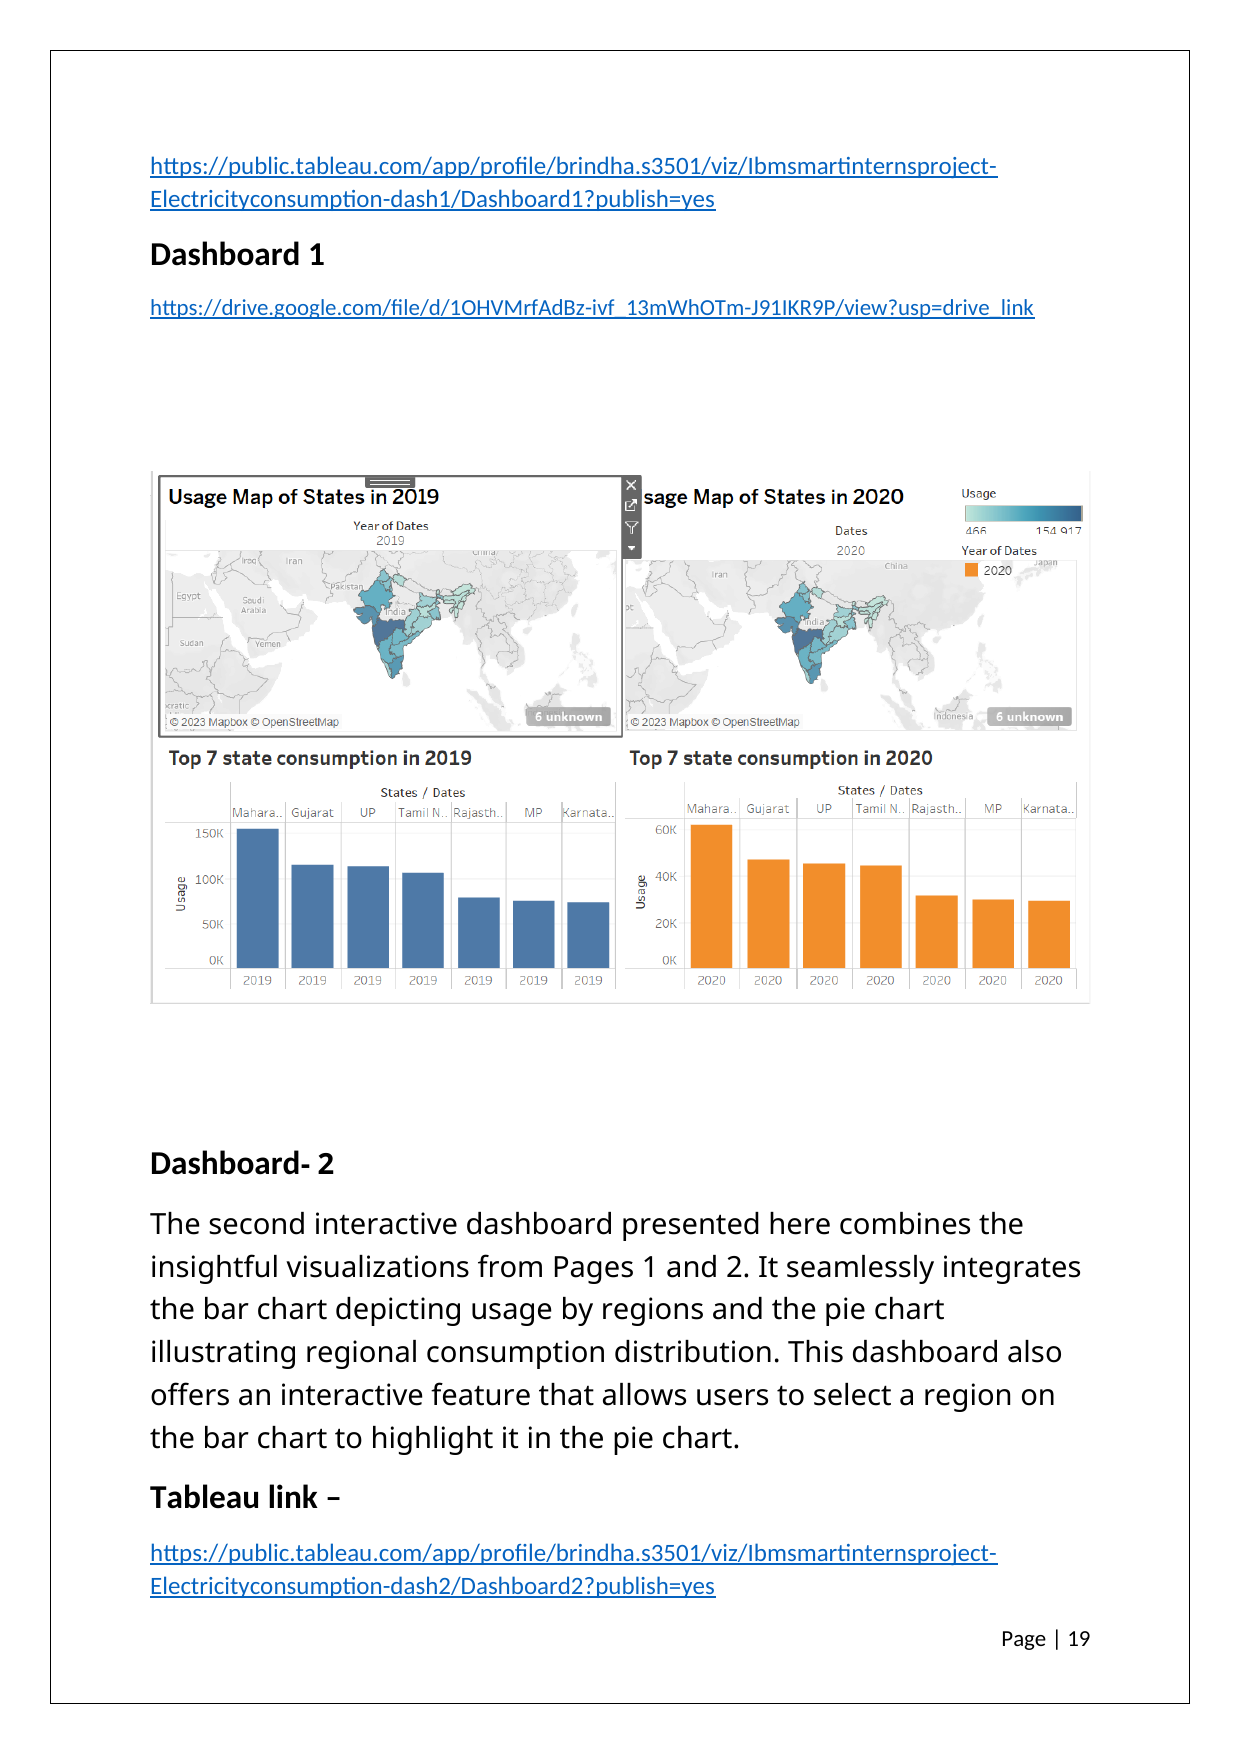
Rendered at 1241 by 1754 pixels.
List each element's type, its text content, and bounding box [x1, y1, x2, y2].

text https://public.tableau.com/app/profile/brindha.s3501/viz/Ibmsmartinternsproject-Electricityconsumption-dash2/Dashboard2?publish=yes [150, 1537, 1090, 1601]
text Tableau link – [150, 1477, 1090, 1517]
text Dashboard 1 [150, 232, 1090, 273]
picture [150, 471, 1091, 1004]
text https://drive.google.com/file/d/1OHVMrfAdBz-ivf_13mWhOTm-J91IKR9P/view?usp=drive_link [150, 293, 1090, 321]
text Dashboard- 2 [150, 1142, 1090, 1183]
text https://public.tableau.com/app/profile/brindha.s3501/viz/Ibmsmartinternsproject-Electricityconsumption-dash1/Dashboard1?publish=yes [150, 150, 1090, 213]
text The second interactive dashboard presented here combines the insightful visualizations from Pages 1 and 2. It seamlessly integrates the bar chart depicting usage by regions and the pie chart illustrating regional consumption distribution. This dashboard also offers an interactive feature that allows users to select a region on the bar chart to highlight it in the pie chart. [150, 1203, 1090, 1457]
